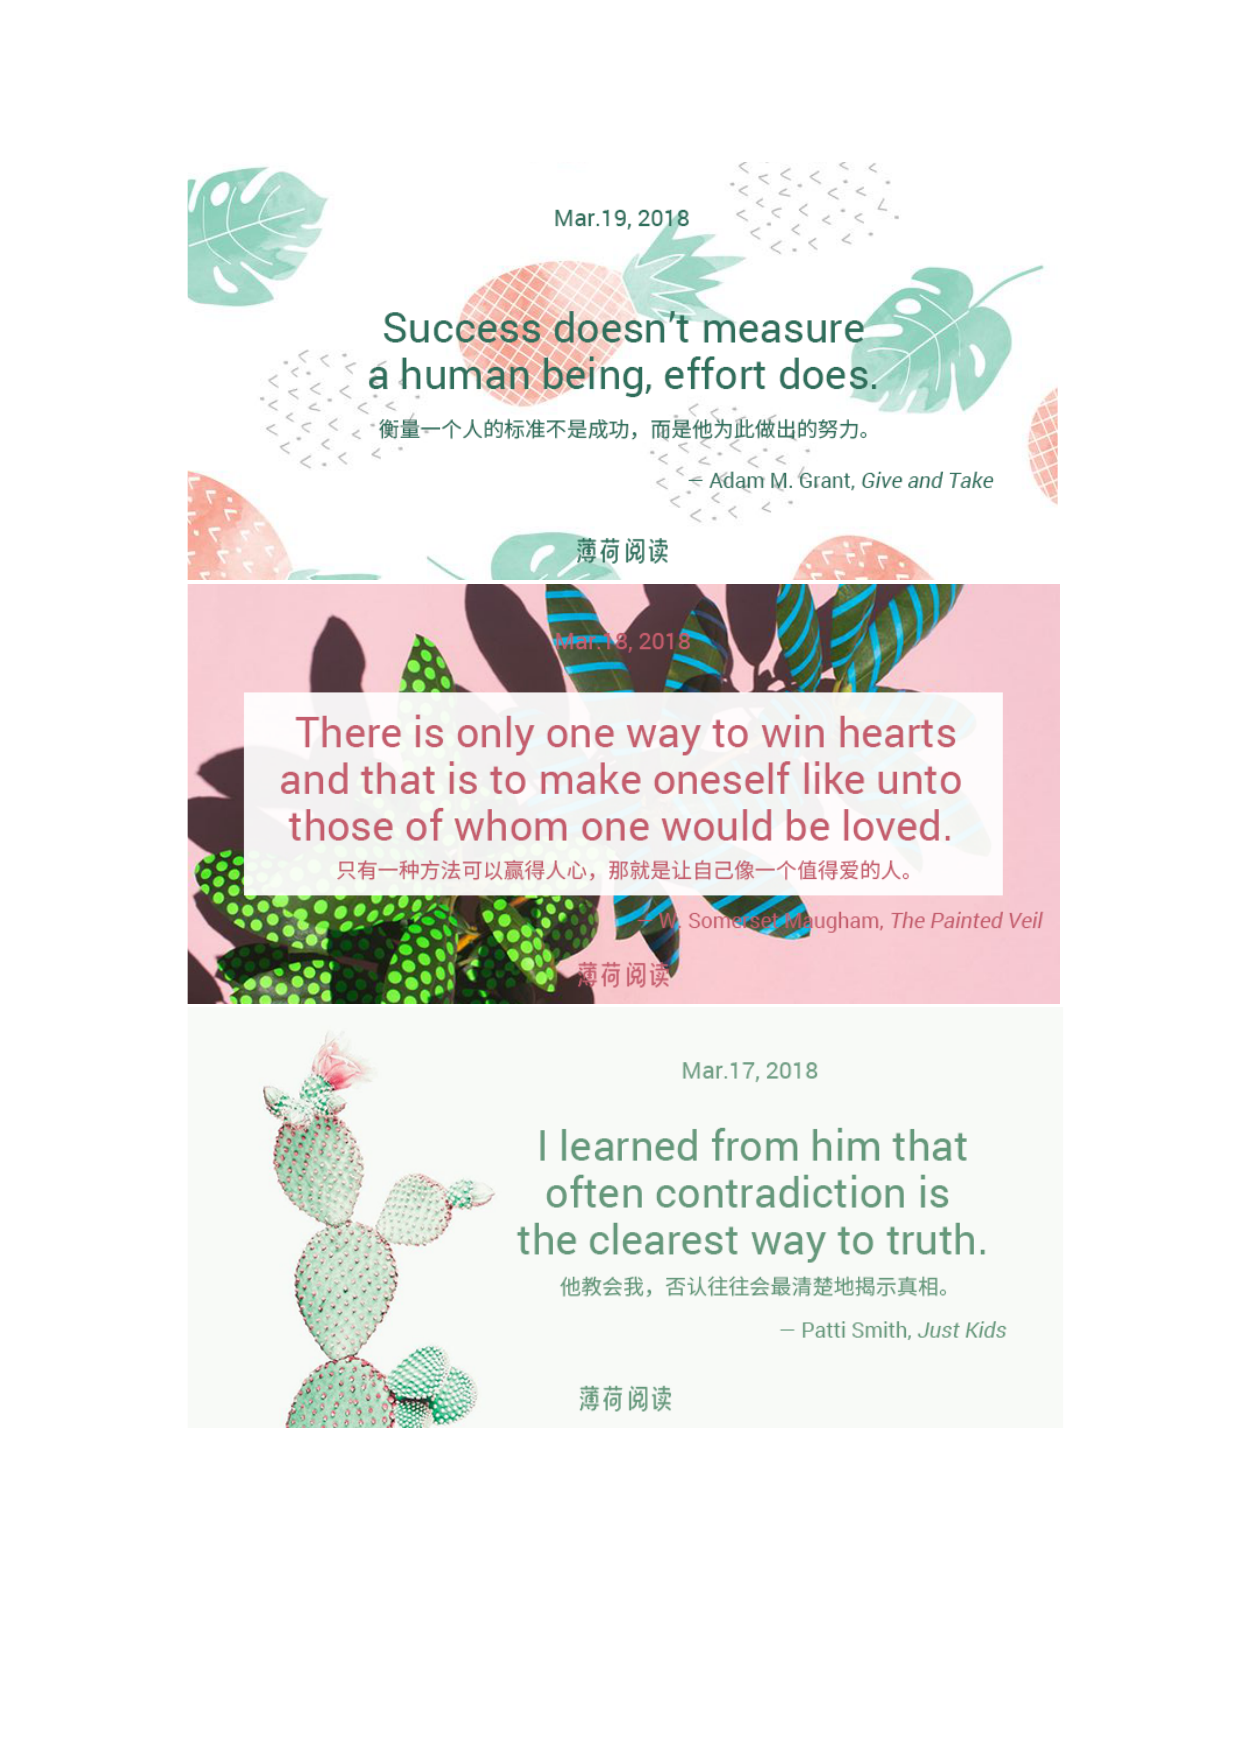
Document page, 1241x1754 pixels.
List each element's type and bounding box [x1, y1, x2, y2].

picture [187, 1007, 1064, 1428]
picture [187, 162, 1058, 580]
picture [187, 584, 1060, 1004]
